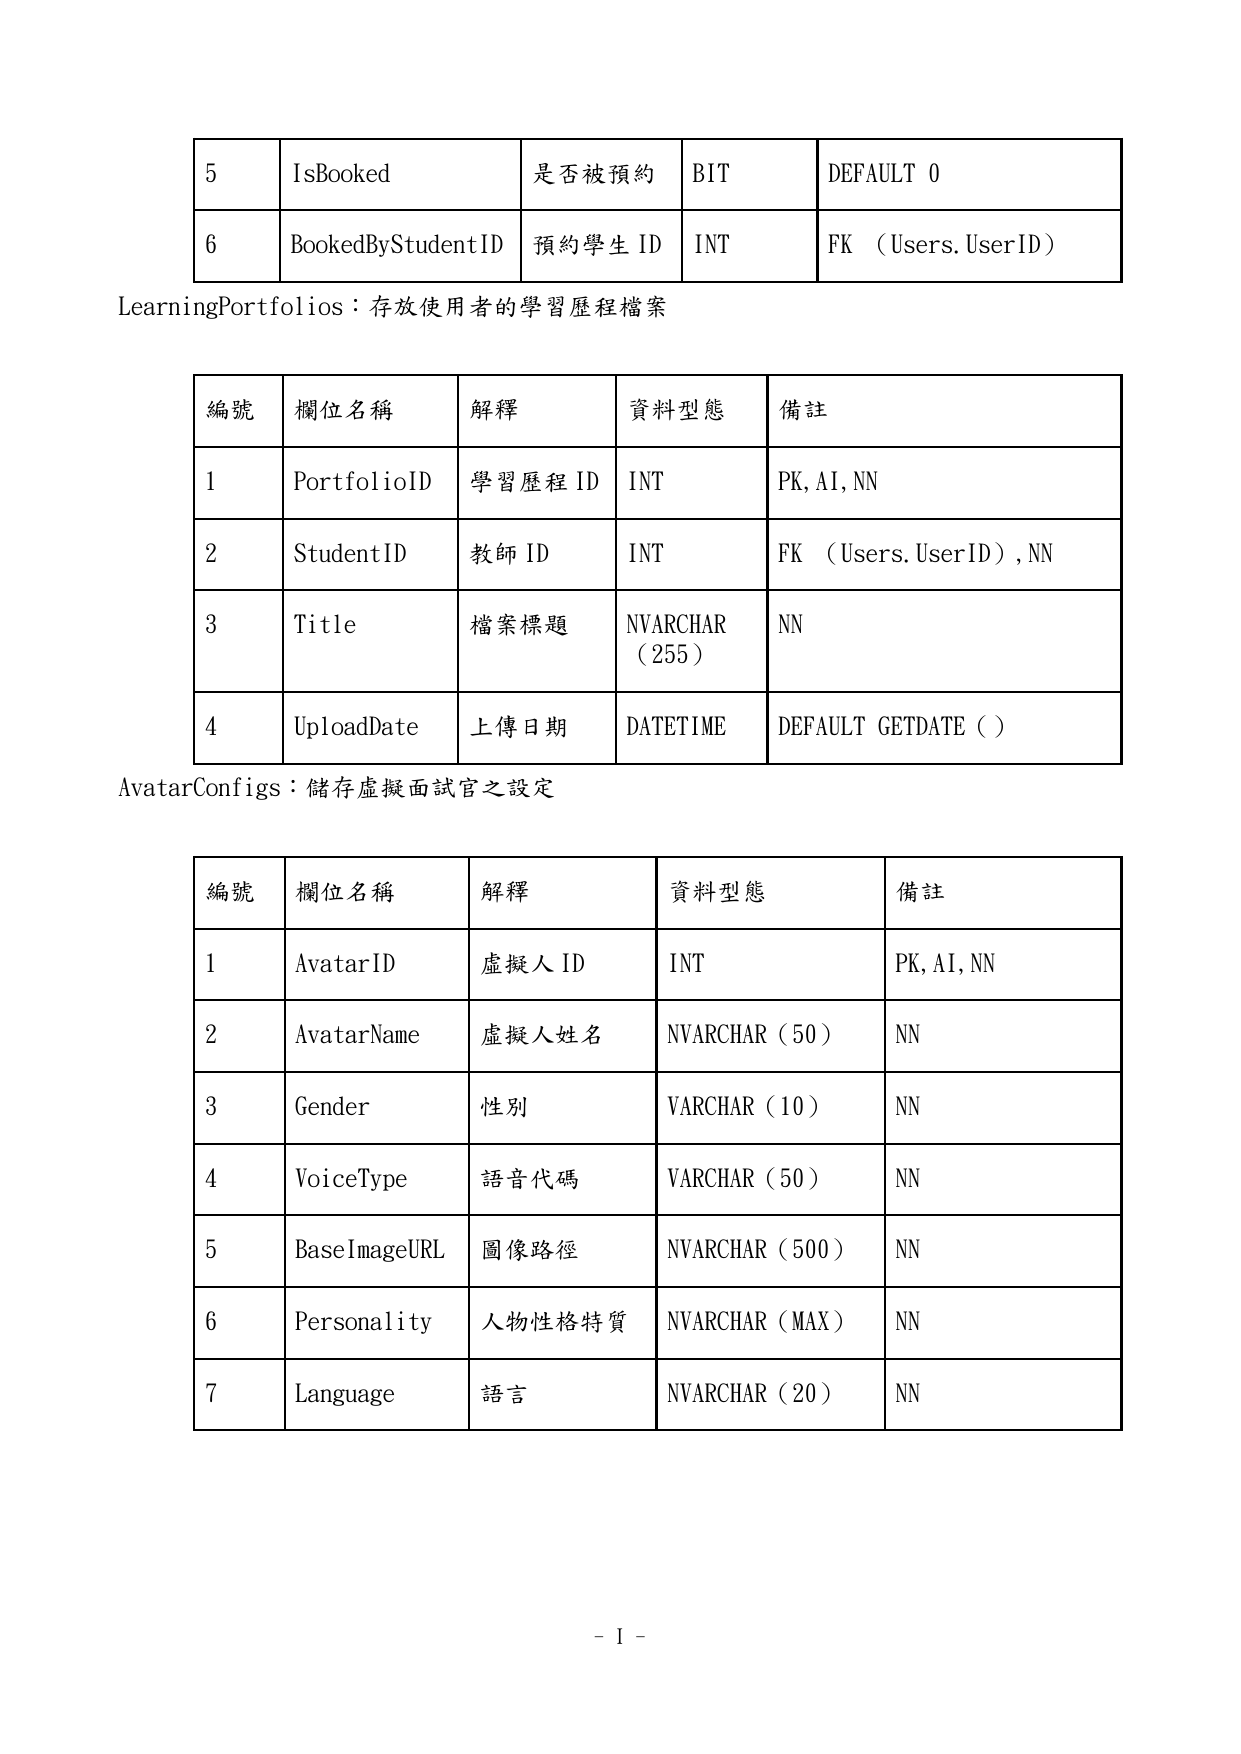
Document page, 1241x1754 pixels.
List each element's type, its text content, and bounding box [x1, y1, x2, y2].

table_cell DEFAULT 0 [819, 140, 1120, 209]
table_cell 6 [195, 1288, 284, 1357]
table_cell FK （Users.UserID） [819, 211, 1120, 281]
table_header 資料型態 [617, 376, 766, 446]
text AvatarConfigs：儲存虛擬面試官之設定 [118, 771, 1122, 801]
table_header 備註 [886, 858, 1120, 927]
table_cell DEFAULT GETDATE（） [769, 693, 1120, 762]
table_cell 1 [195, 448, 282, 517]
table_cell 2 [195, 520, 282, 589]
table_cell NN [886, 1360, 1120, 1429]
table_cell 5 [195, 140, 279, 209]
table_cell 學習歷程ID [459, 448, 615, 517]
table_cell 2 [195, 1001, 284, 1071]
table_header 編號 [195, 858, 284, 927]
table_cell FK （Users.UserID）,NN [769, 520, 1120, 589]
table_cell UploadDate [284, 693, 457, 762]
table_cell 3 [195, 1073, 284, 1142]
table_cell DATETIME [617, 693, 766, 762]
table_cell Language [286, 1360, 468, 1429]
table_cell AvatarID [286, 930, 468, 999]
table_cell 性別 [470, 1073, 655, 1142]
table_cell NVARCHAR（20） [658, 1360, 884, 1429]
table_cell 7 [195, 1360, 284, 1429]
table_cell NN [886, 1001, 1120, 1071]
table_cell PK,AI,NN [886, 930, 1120, 999]
text LearningPortfolios：存放使用者的學習歷程檔案 [118, 289, 1122, 319]
table_cell BookedByStudentID [281, 211, 520, 281]
table_cell NVARCHAR（500） [658, 1216, 884, 1286]
table_header 編號 [195, 376, 282, 446]
table_cell 教師ID [459, 520, 615, 589]
table_header 備註 [769, 376, 1120, 446]
table_cell 語言 [470, 1360, 655, 1429]
table_cell 圖像路徑 [470, 1216, 655, 1286]
table_cell 人物性格特質 [470, 1288, 655, 1357]
table_cell Gender [286, 1073, 468, 1142]
table_cell 預約學生ID [522, 211, 681, 281]
table_cell 5 [195, 1216, 284, 1286]
table_cell INT [683, 211, 816, 281]
table_cell VARCHAR（10） [658, 1073, 884, 1142]
table_cell 6 [195, 211, 279, 281]
table_cell 3 [195, 591, 282, 691]
table_cell VARCHAR（50） [658, 1145, 884, 1214]
table_cell INT [617, 520, 766, 589]
table_header 資料型態 [658, 858, 884, 927]
table_cell NN [886, 1073, 1120, 1142]
table_cell NN [769, 591, 1120, 691]
table_cell 4 [195, 1145, 284, 1214]
table_cell Personality [286, 1288, 468, 1357]
table_cell PortfolioID [284, 448, 457, 517]
table_cell 虛擬人姓名 [470, 1001, 655, 1071]
table_cell NN [886, 1216, 1120, 1286]
table_cell INT [658, 930, 884, 999]
table_cell AvatarName [286, 1001, 468, 1071]
table_cell Title [284, 591, 457, 691]
table_cell StudentID [284, 520, 457, 589]
table_cell 是否被預約 [522, 140, 681, 209]
table_header 解釋 [459, 376, 615, 446]
table_cell IsBooked [281, 140, 520, 209]
table_cell 4 [195, 693, 282, 762]
table_header 欄位名稱 [284, 376, 457, 446]
table_cell NN [886, 1145, 1120, 1214]
table_cell NVARCHAR（50） [658, 1001, 884, 1071]
table_cell INT [617, 448, 766, 517]
table_cell 虛擬人ID [470, 930, 655, 999]
table_cell 檔案標題 [459, 591, 615, 691]
table_cell NN [886, 1288, 1120, 1357]
table_header 解釋 [470, 858, 655, 927]
table_cell BIT [683, 140, 816, 209]
table_cell VoiceType [286, 1145, 468, 1214]
table_cell 上傳日期 [459, 693, 615, 762]
table_cell 1 [195, 930, 284, 999]
table_header 欄位名稱 [286, 858, 468, 927]
table_cell NVARCHAR（255） [617, 591, 766, 691]
table_cell NVARCHAR（MAX） [658, 1288, 884, 1357]
table_cell 語音代碼 [470, 1145, 655, 1214]
table_cell BaseImageURL [286, 1216, 468, 1286]
table_cell PK,AI,NN [769, 448, 1120, 517]
